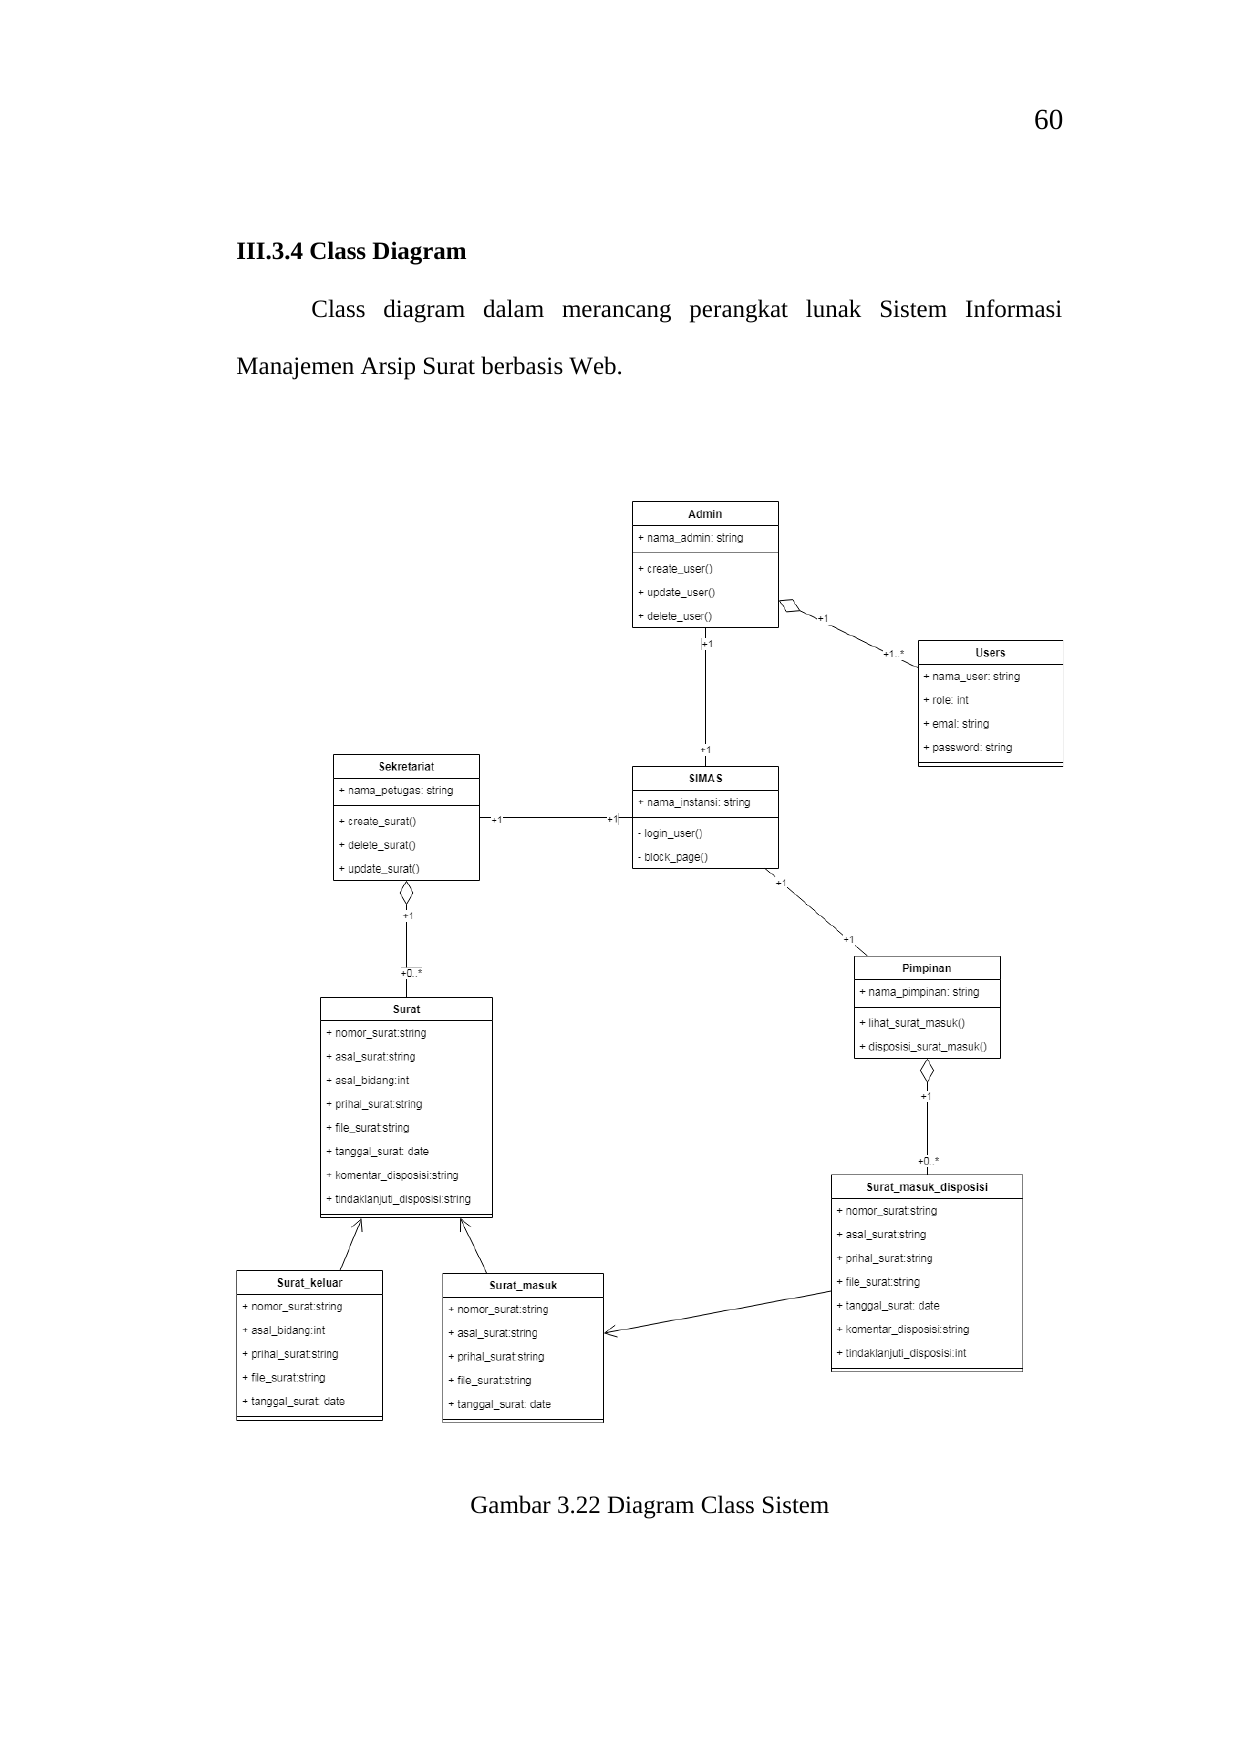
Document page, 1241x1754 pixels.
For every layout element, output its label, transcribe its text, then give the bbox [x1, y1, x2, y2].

picture [236, 501, 1064, 1423]
text Class diagram dalam merancang perangkat lunak Sistem Informasi Manajemen Arsip Surat berbasis Web. [236, 294, 1063, 380]
subtitle Class Diagram [236, 236, 1063, 265]
text Gambar 3.22 Diagram Class Sistem [236, 1490, 1063, 1519]
